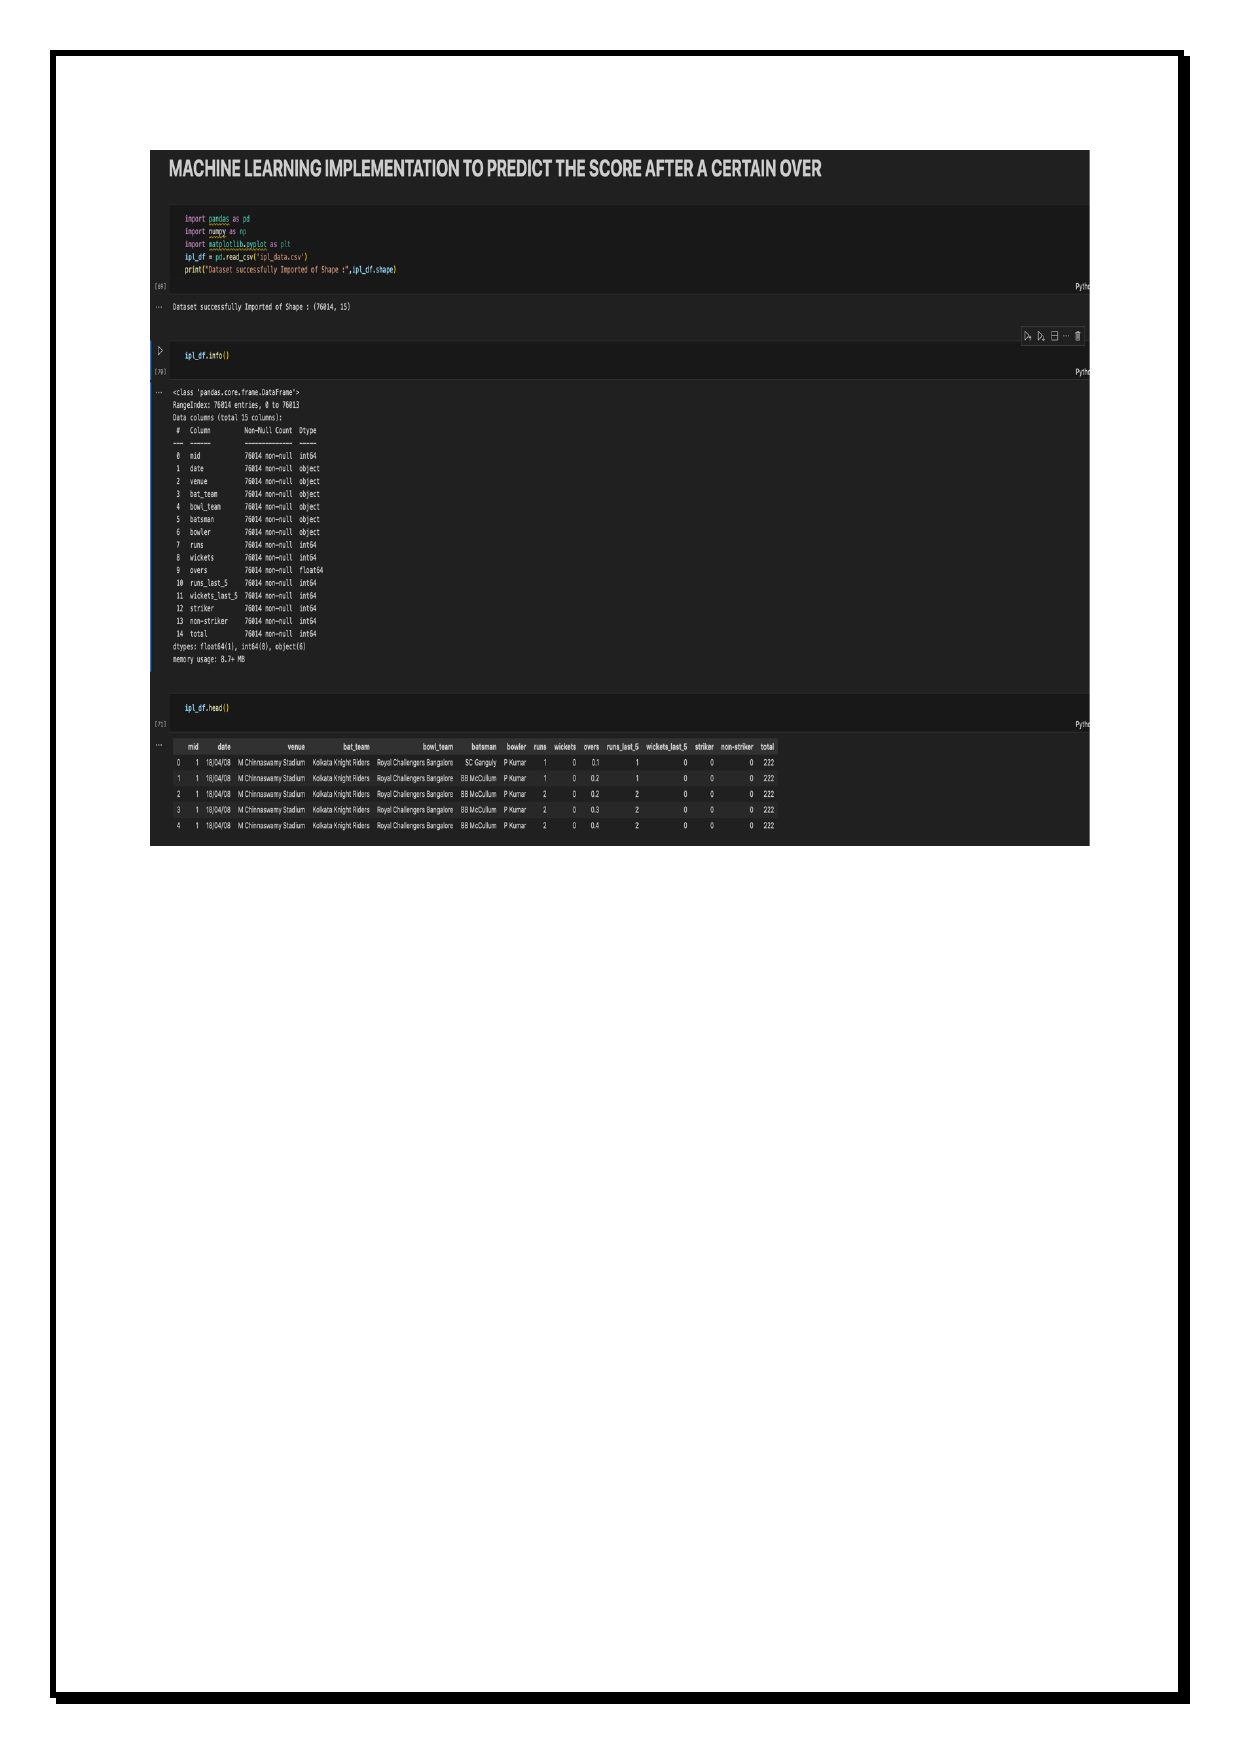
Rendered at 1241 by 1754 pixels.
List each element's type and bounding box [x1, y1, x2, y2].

picture [150, 150, 1090, 846]
